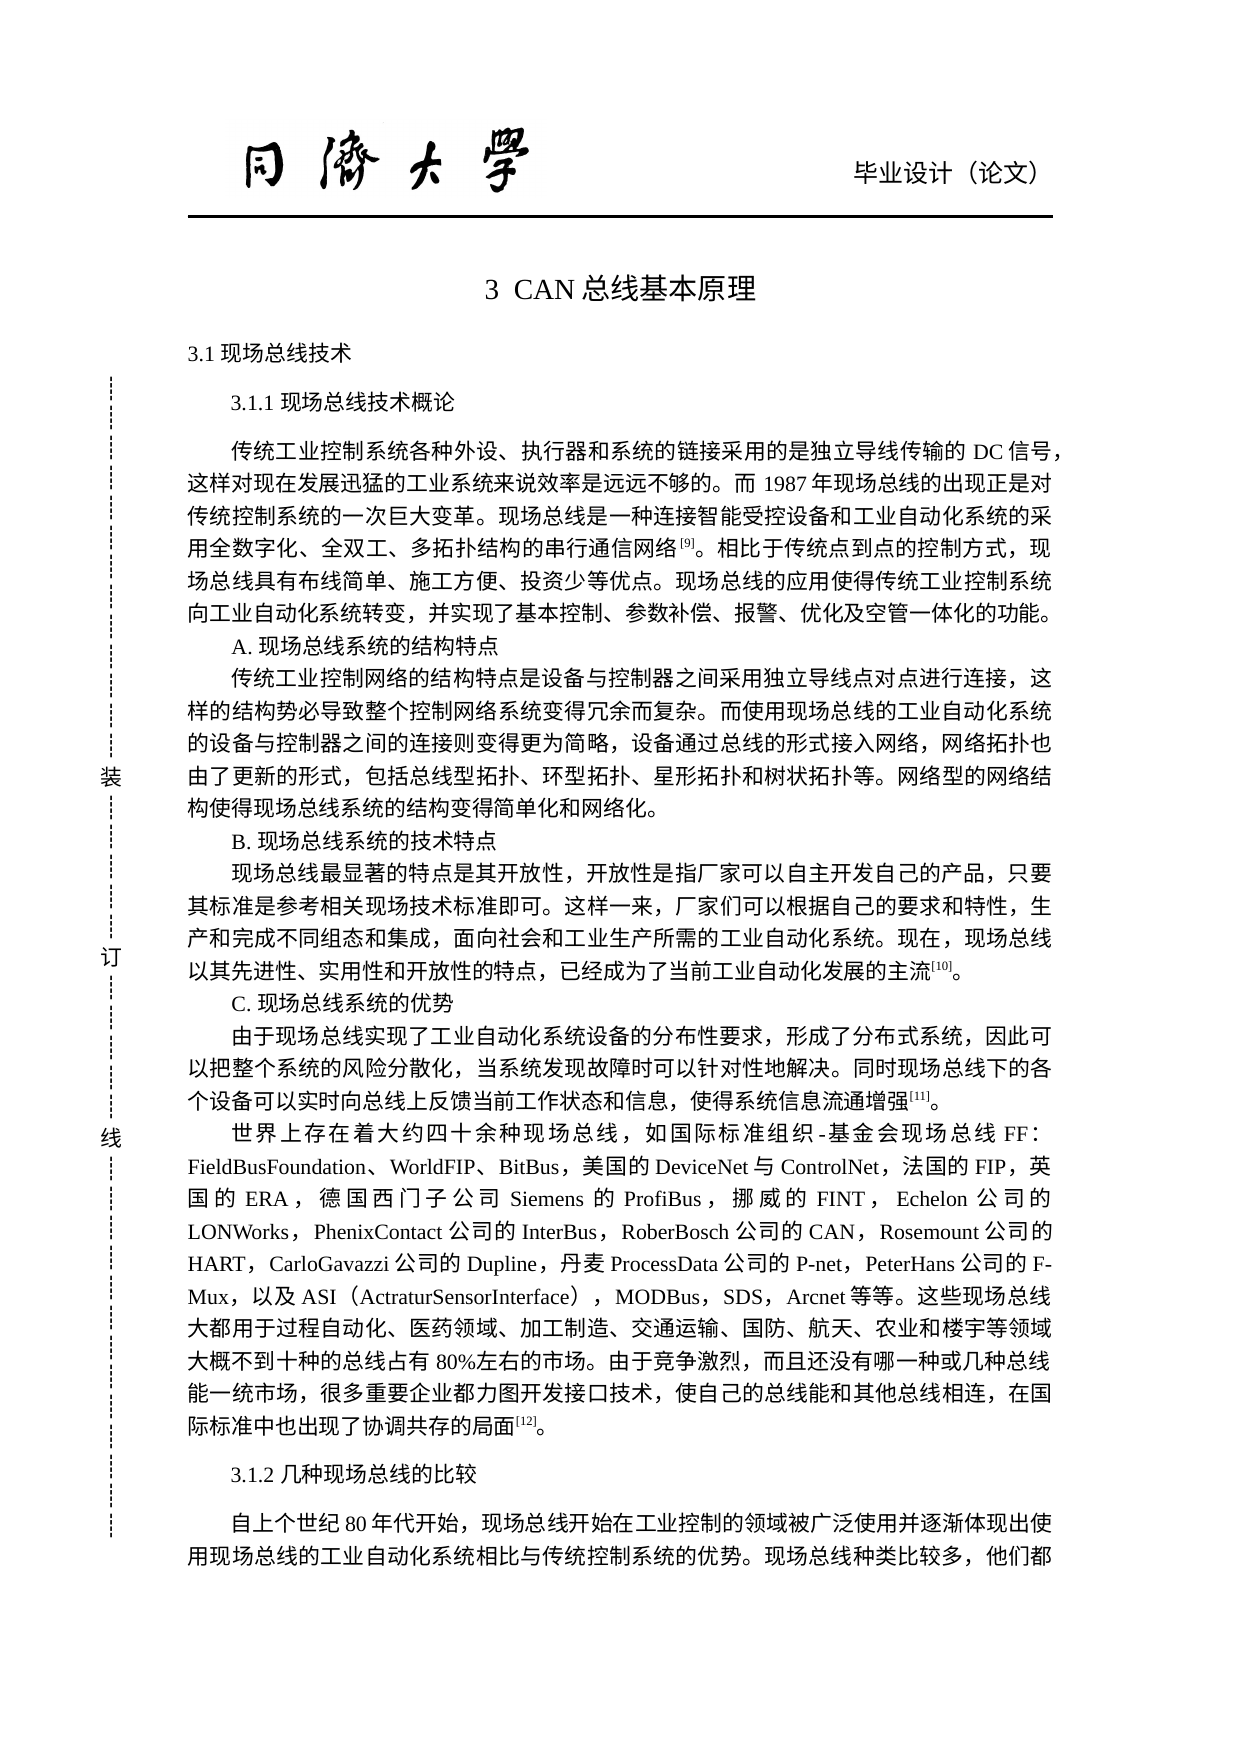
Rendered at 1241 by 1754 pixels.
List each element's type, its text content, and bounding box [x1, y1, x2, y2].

text A. 现场总线系统的结构特点 [187, 628, 1053, 661]
subtitle 3.1 现场总线技术 [187, 336, 1053, 368]
picture [224, 119, 547, 198]
text 传统工业控制网络的结构特点是设备与控制器之间采用独立导线点对点进行连接，这样的结构势必导致整个控制网络系统变得冗余而复杂。而使用现场总线的工业自动化系统的设备与控制器之间的连接则变得更为简略，设备通过总线的形式接入网络，网络拓扑也由了更新的形式，包括总线型拓扑、环型拓扑、星形拓扑和树状拓扑等。网络型的网络结构使得现场总线系统的结构变得简单化和网络化。 [187, 661, 1053, 823]
text B. 现场总线系统的技术特点 [187, 823, 1053, 856]
subtitle 3 CAN总线基本原理 [187, 254, 1053, 319]
text 现场总线最显著的特点是其开放性，开放性是指厂家可以自主开发自己的产品，只要其标准是参考相关现场技术标准即可。这样一来，厂家们可以根据自己的要求和特性，生产和完成不同组态和集成，面向社会和工业生产所需的工业自动化系统。现在，现场总线以其先进性、实用性和开放性的特点，已经成为了当前工业自动化发展的主流[10]。 [187, 856, 1053, 986]
text C. 现场总线系统的优势 [187, 986, 1053, 1018]
text 世界上存在着大约四十余种现场总线，如国际标准组织-基金会现场总线FF：FieldBusFoundation、WorldFIP、BitBus，美国的DeviceNet与ControlNet，法国的FIP，英国的ERA，德国西门子公司Siemens的ProfiBus，挪威的FINT，Echelon公司的LONWorks，PhenixContact公司的InterBus，RoberBosch公司的CAN，Rosemount公司的HART，CarloGavazzi公司的Dupline，丹麦ProcessData公司的P-net，PeterHans公司的F-Mux，以及ASI（ActraturSensorInterface），MODBus，SDS，Arcnet等等。这些现场总线大都用于过程自动化、医药领域、加工制造、交通运输、国防、航天、农业和楼宇等领域，大概不到十种的总线占有80%左右的市场。由于竞争激烈，而且还没有哪一种或几种总线能一统市场，很多重要企业都力图开发接口技术，使自己的总线能和其他总线相连，在国际标准中也出现了协调共存的局面[12]。 [187, 1116, 1053, 1441]
text 由于现场总线实现了工业自动化系统设备的分布性要求，形成了分布式系统，因此可以把整个系统的风险分散化，当系统发现故障时可以针对性地解决。同时现场总线下的各个设备可以实时向总线上反馈当前工作状态和信息，使得系统信息流通增强[11]。 [187, 1018, 1053, 1116]
text 传统工业控制系统各种外设、执行器和系统的链接采用的是独立导线传输的DC信号，这样对现在发展迅猛的工业系统来说效率是远远不够的。而1987年现场总线的出现正是对传统控制系统的一次巨大变革。现场总线是一种连接智能受控设备和工业自动化系统的采用全数字化、全双工、多拓扑结构的串行通信网络[9]。相比于传统点到点的控制方式，现场总线具有布线简单、施工方便、投资少等优点。现场总线的应用使得传统工业控制系统向工业自动化系统转变，并实现了基本控制、参数补偿、报警、优化及空管一体化的功能。 [187, 433, 1053, 628]
text 自上个世纪80年代开始，现场总线开始在工业控制的领域被广泛使用并逐渐体现出使用现场总线的工业自动化系统相比与传统控制系统的优势。现场总线种类比较多，他们都有其各自的特点和擅长的领域，针对不同的工业控制场所，应该选择不同的现场总线，以发挥其最优性能。 [187, 1506, 1053, 1571]
subtitle 3.1.1 现场总线技术概论 [187, 384, 1053, 417]
subtitle 3.1.2 几种现场总线的比较 [187, 1457, 1053, 1489]
